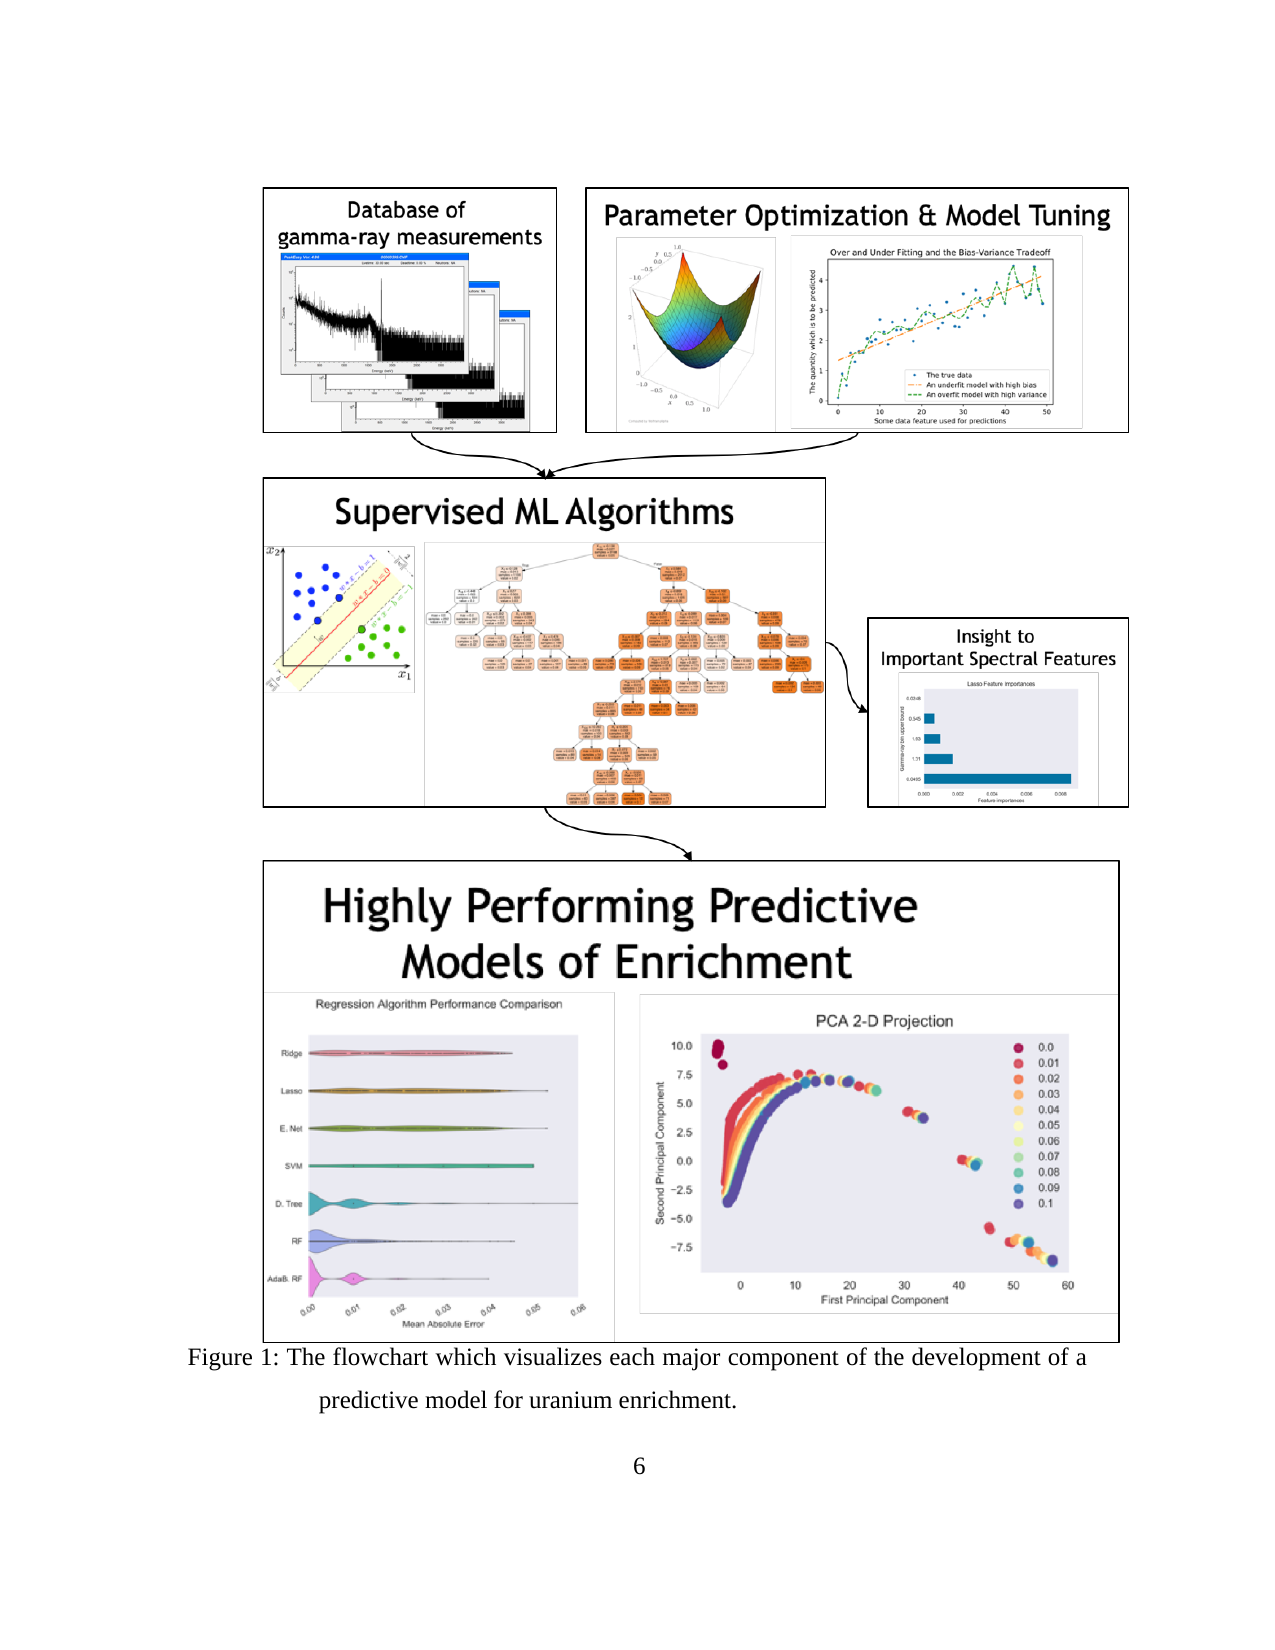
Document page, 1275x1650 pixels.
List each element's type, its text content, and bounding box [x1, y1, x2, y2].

picture [262, 187, 1129, 1343]
subtitle Figure 1: The flowchart which visualizes each major component of the development of a predictive model for uranium enrichment. [187, 1342, 1087, 1414]
